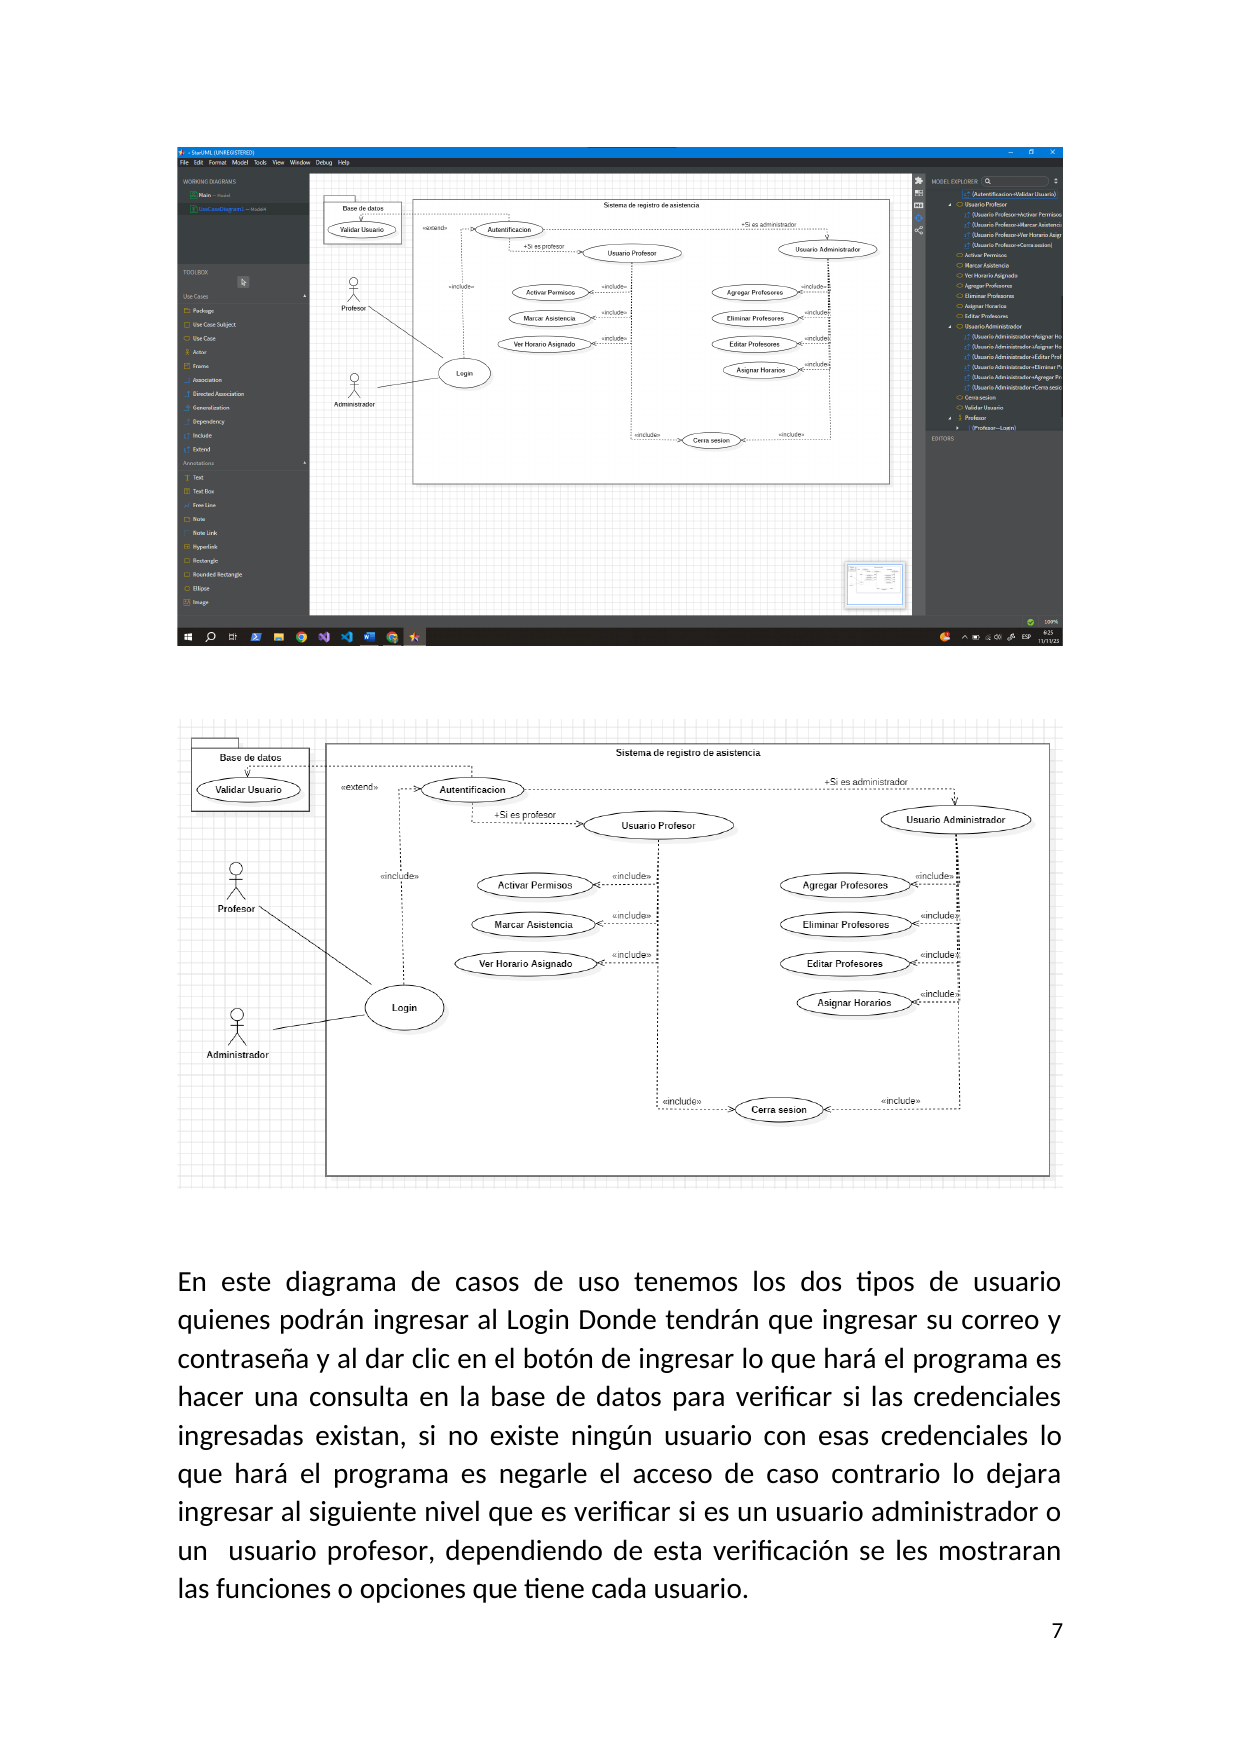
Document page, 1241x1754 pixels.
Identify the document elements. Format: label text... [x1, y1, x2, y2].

picture [177, 147, 1063, 646]
picture [177, 719, 1063, 1189]
text En este diagrama de casos de uso tenemos los dos tipos de usuario quienes podrán ingresar al Login Donde tendrán que ingresar su correo y contraseña y al dar clic en el botón de ingresar lo que hará el programa es hacer una consulta en la base de datos para verificar si las credenciales ingresadas existan, si no existe ningún usuario con esas credenciales lo que hará el programa es negarle el acceso de caso contrario lo dejara ingresar al siguiente nivel que es verificar si es un usuario administrador o un usuario profesor, dependiendo de esta verificación se les mostraran las funciones o opciones que tiene cada usuario. [177, 1263, 1063, 1606]
